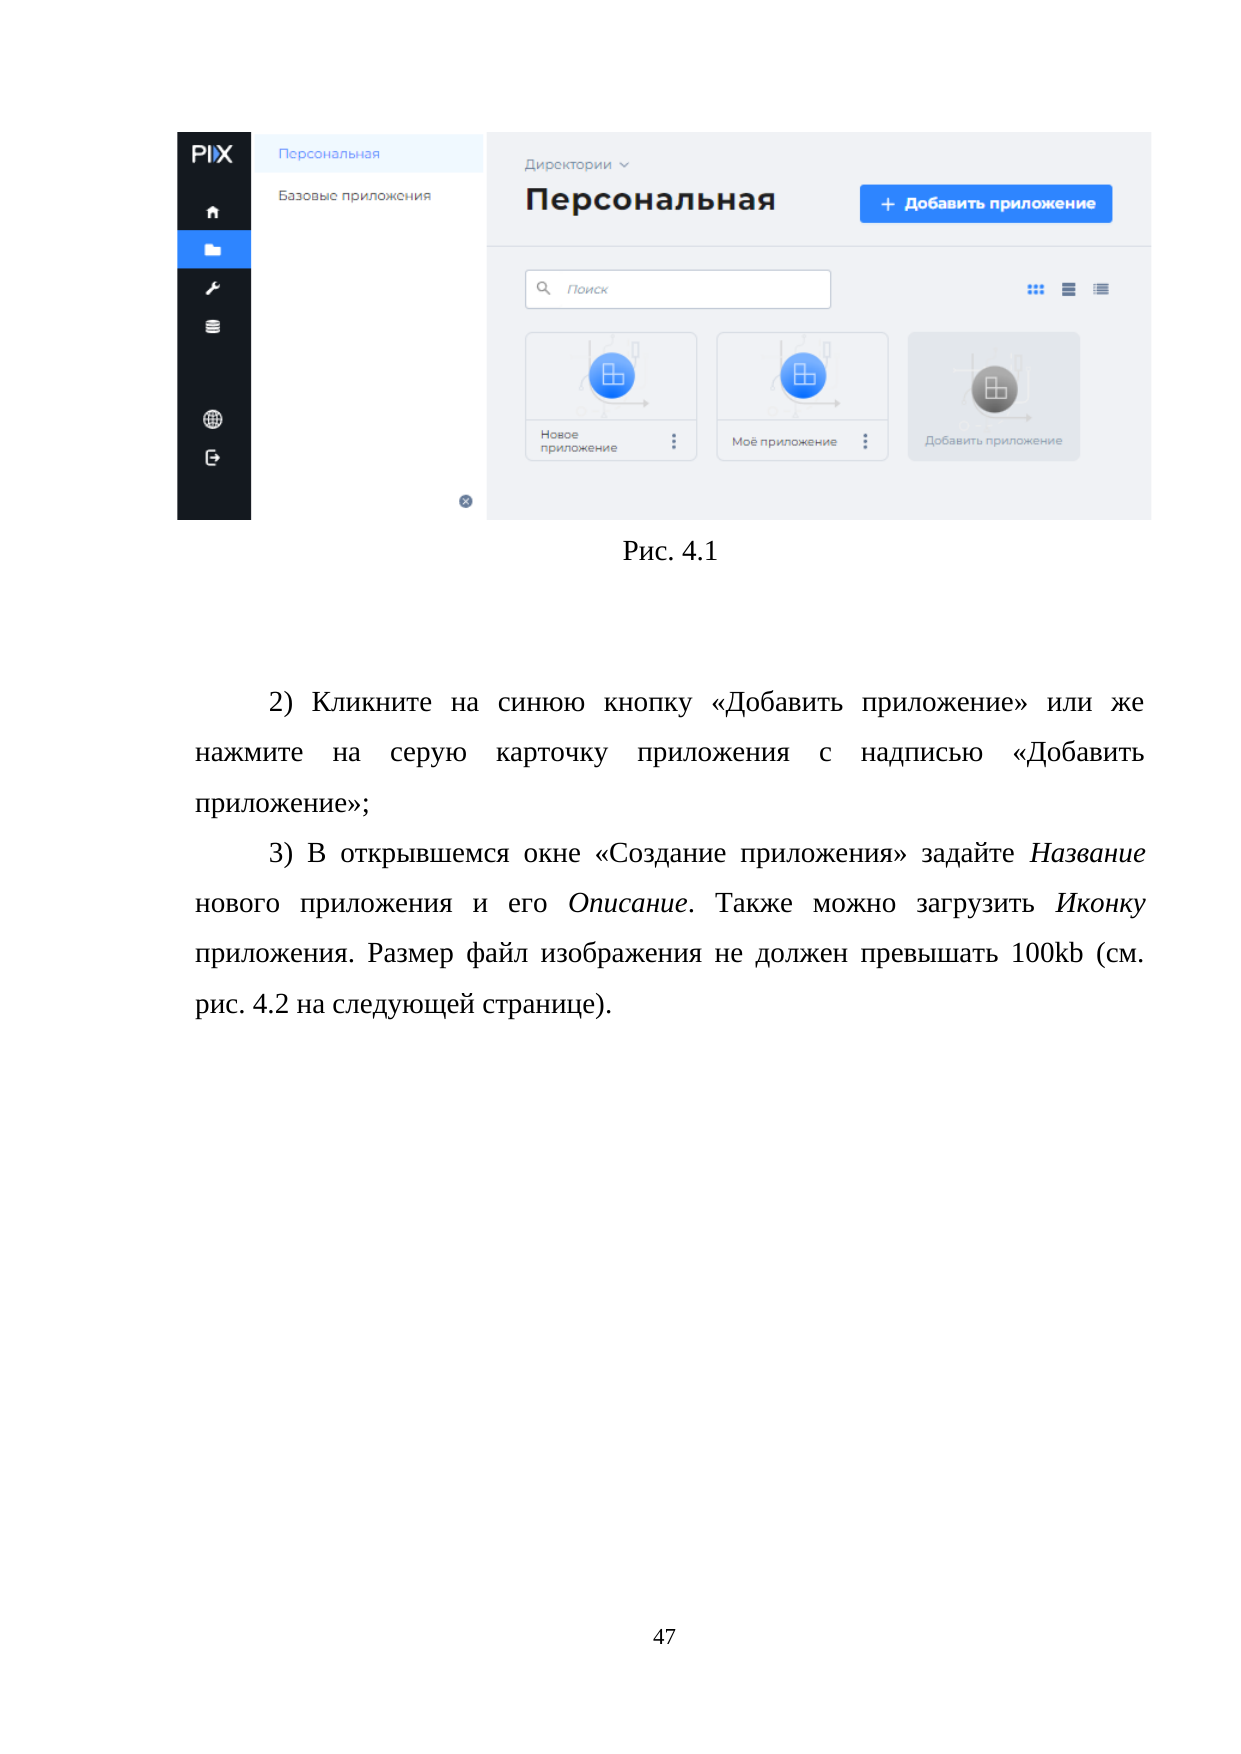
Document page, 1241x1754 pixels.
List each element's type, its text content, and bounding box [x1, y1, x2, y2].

text Рис. 4.1 [195, 533, 1146, 567]
text 3) В открывшемся окне «Создание приложения» задайте Название нового приложения и его Описание. Также можно загрузить Иконку приложения. Размер файл изображения не должен превышать 100kb (см. рис. 4.2 на следующей странице). [195, 835, 1146, 1019]
picture [177, 132, 1152, 520]
text 2) Кликните на синюю кнопку «Добавить приложение» или же нажмите на серую карточку приложения с надписью «Добавить приложение»; [195, 684, 1146, 818]
